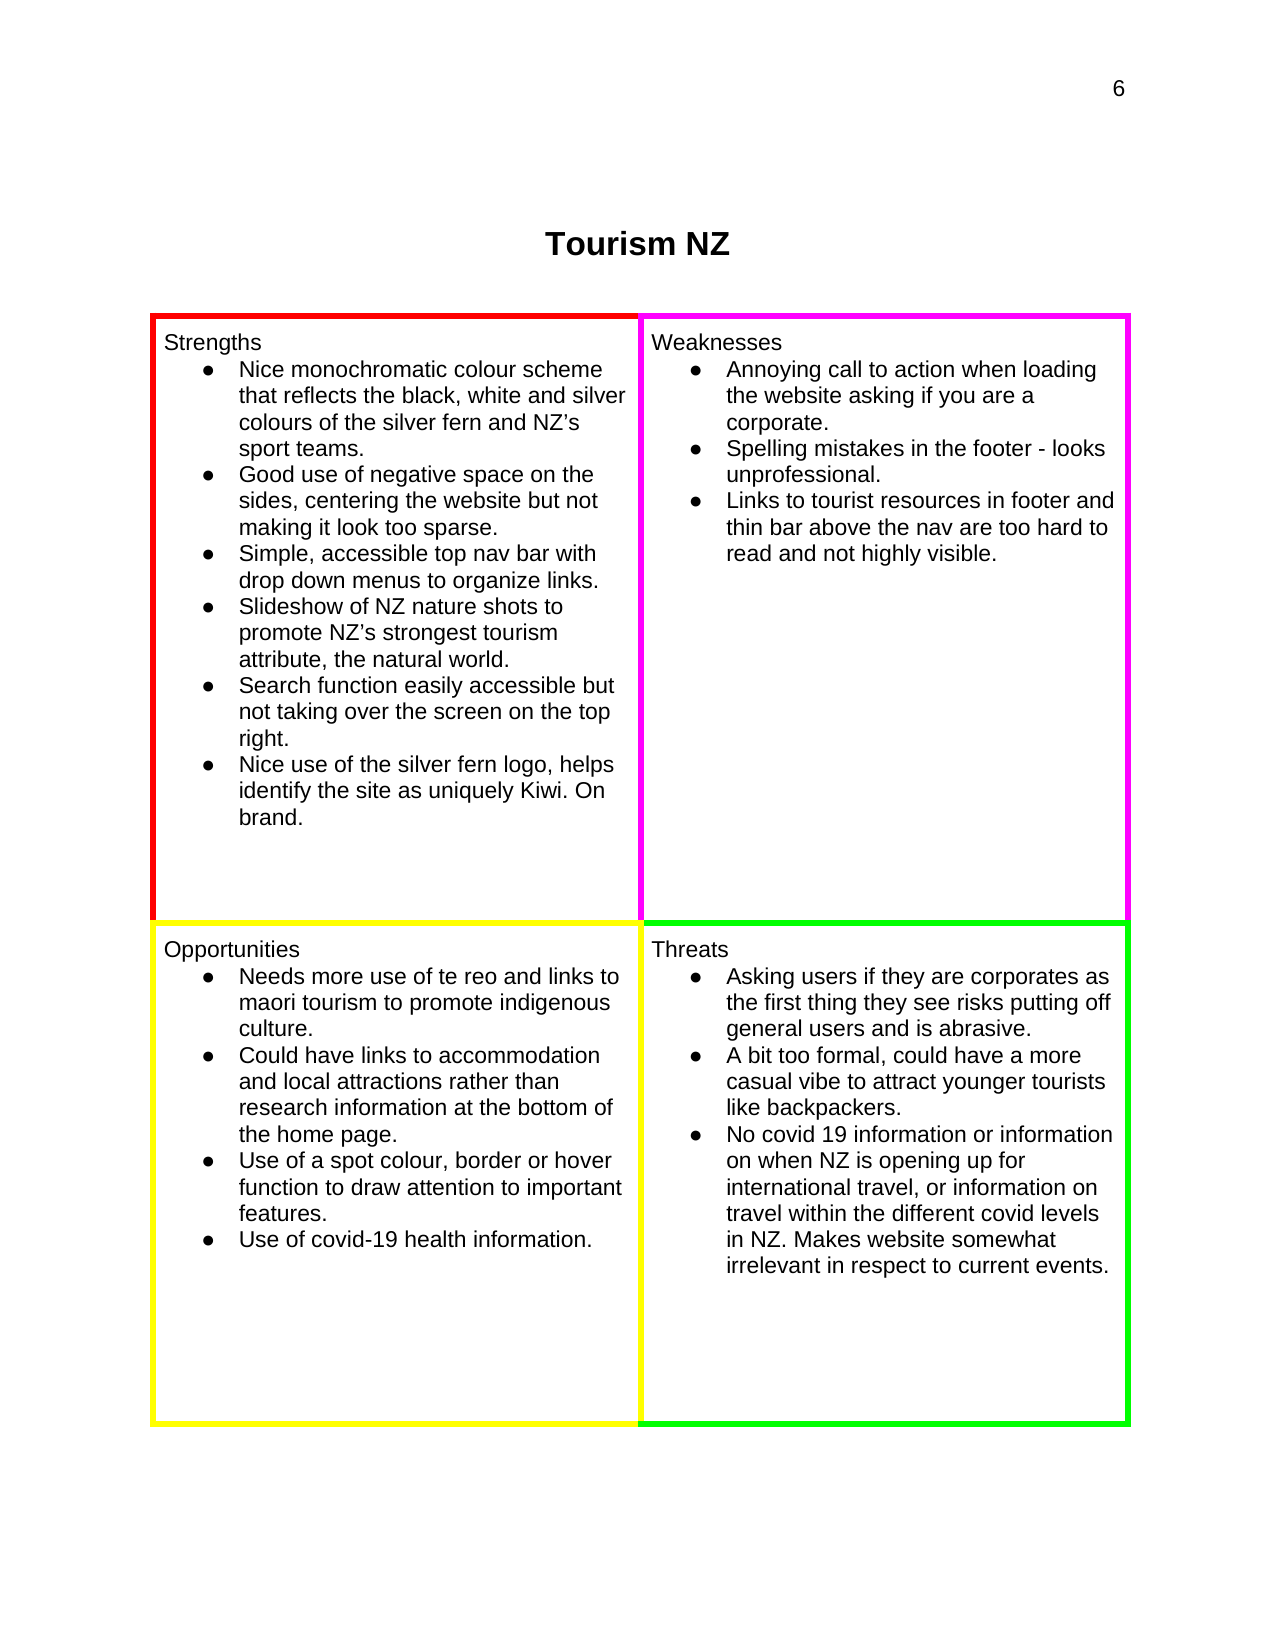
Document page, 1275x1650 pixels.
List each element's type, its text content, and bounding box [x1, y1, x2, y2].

text Tourism NZ [150, 224, 1125, 263]
table_header Weaknesses Annoying call to action when loading the website asking if you are a corporate. Spelling mistakes in the footer - looks unprofessional. Links to tourist resources in footer and thin bar above the nav are too hard to read and not highly visible. [644, 319, 1125, 919]
table_cell Opportunities Needs more use of te reo and links to maori tourism to promote indigenous culture. Could have links to accommodation and local attractions rather than research information at the bottom of the home page. Use of a spot colour, border or hover function to draw attention to important features. Use of covid-19 health information. [156, 926, 638, 1421]
table_header Strengths Nice monochromatic colour scheme that reflects the black, white and silver colours of the silver fern and NZ’s sport teams. Good use of negative space on the sides, centering the website but not making it look too sparse. Simple, accessible top nav bar with drop down menus to organize links. Slideshow of NZ nature shots to promote NZ’s strongest tourism attribute, the natural world. Search function easily accessible but not taking over the screen on the top right. Nice use of the silver fern logo, helps identify the site as uniquely Kiwi. On brand. [156, 319, 638, 919]
table_cell Threats Asking users if they are corporates as the first thing they see risks putting off general users and is abrasive. A bit too formal, could have a more casual vibe to attract younger tourists like backpackers. No covid 19 information or information on when NZ is opening up for international travel, or information on travel within the different covid levels in NZ. Makes website somewhat irrelevant in respect to current events. [644, 926, 1125, 1421]
